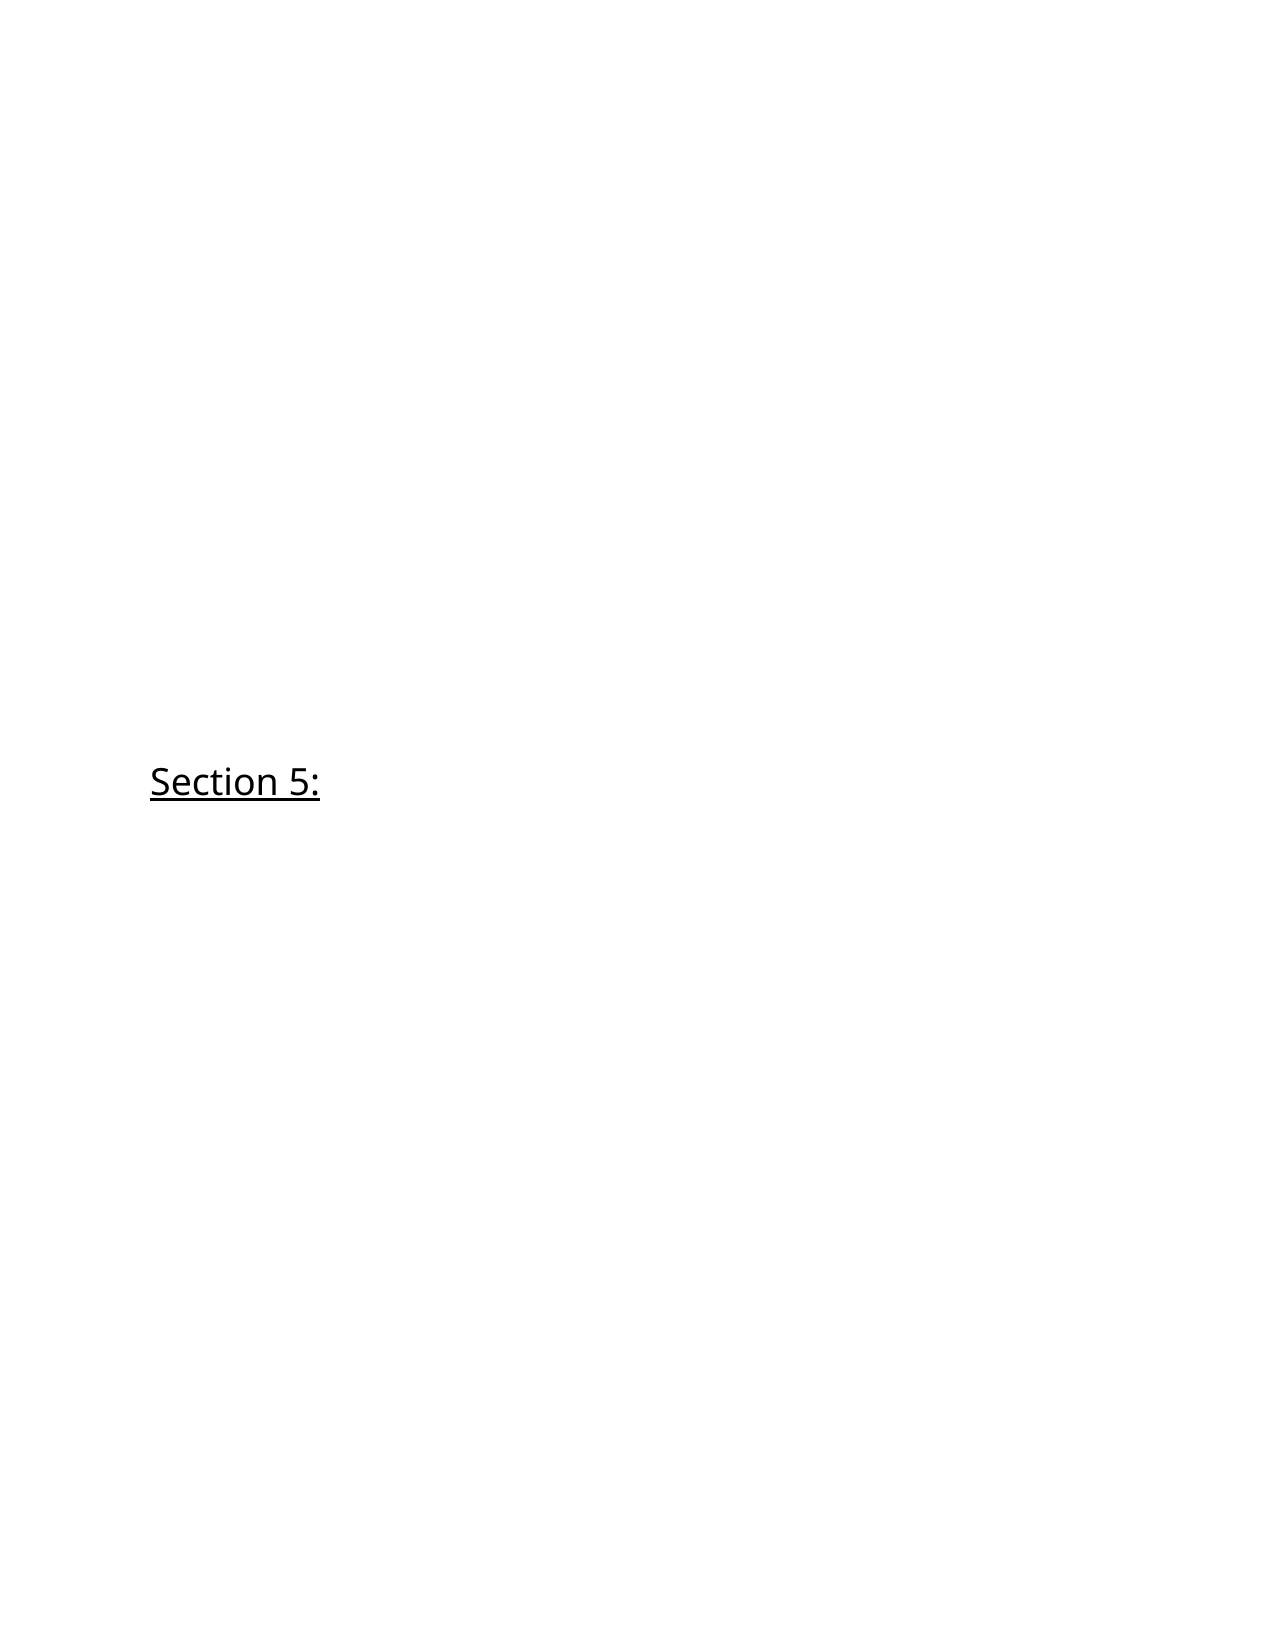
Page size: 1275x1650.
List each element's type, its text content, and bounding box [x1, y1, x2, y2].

text Section 5: [150, 755, 1125, 806]
